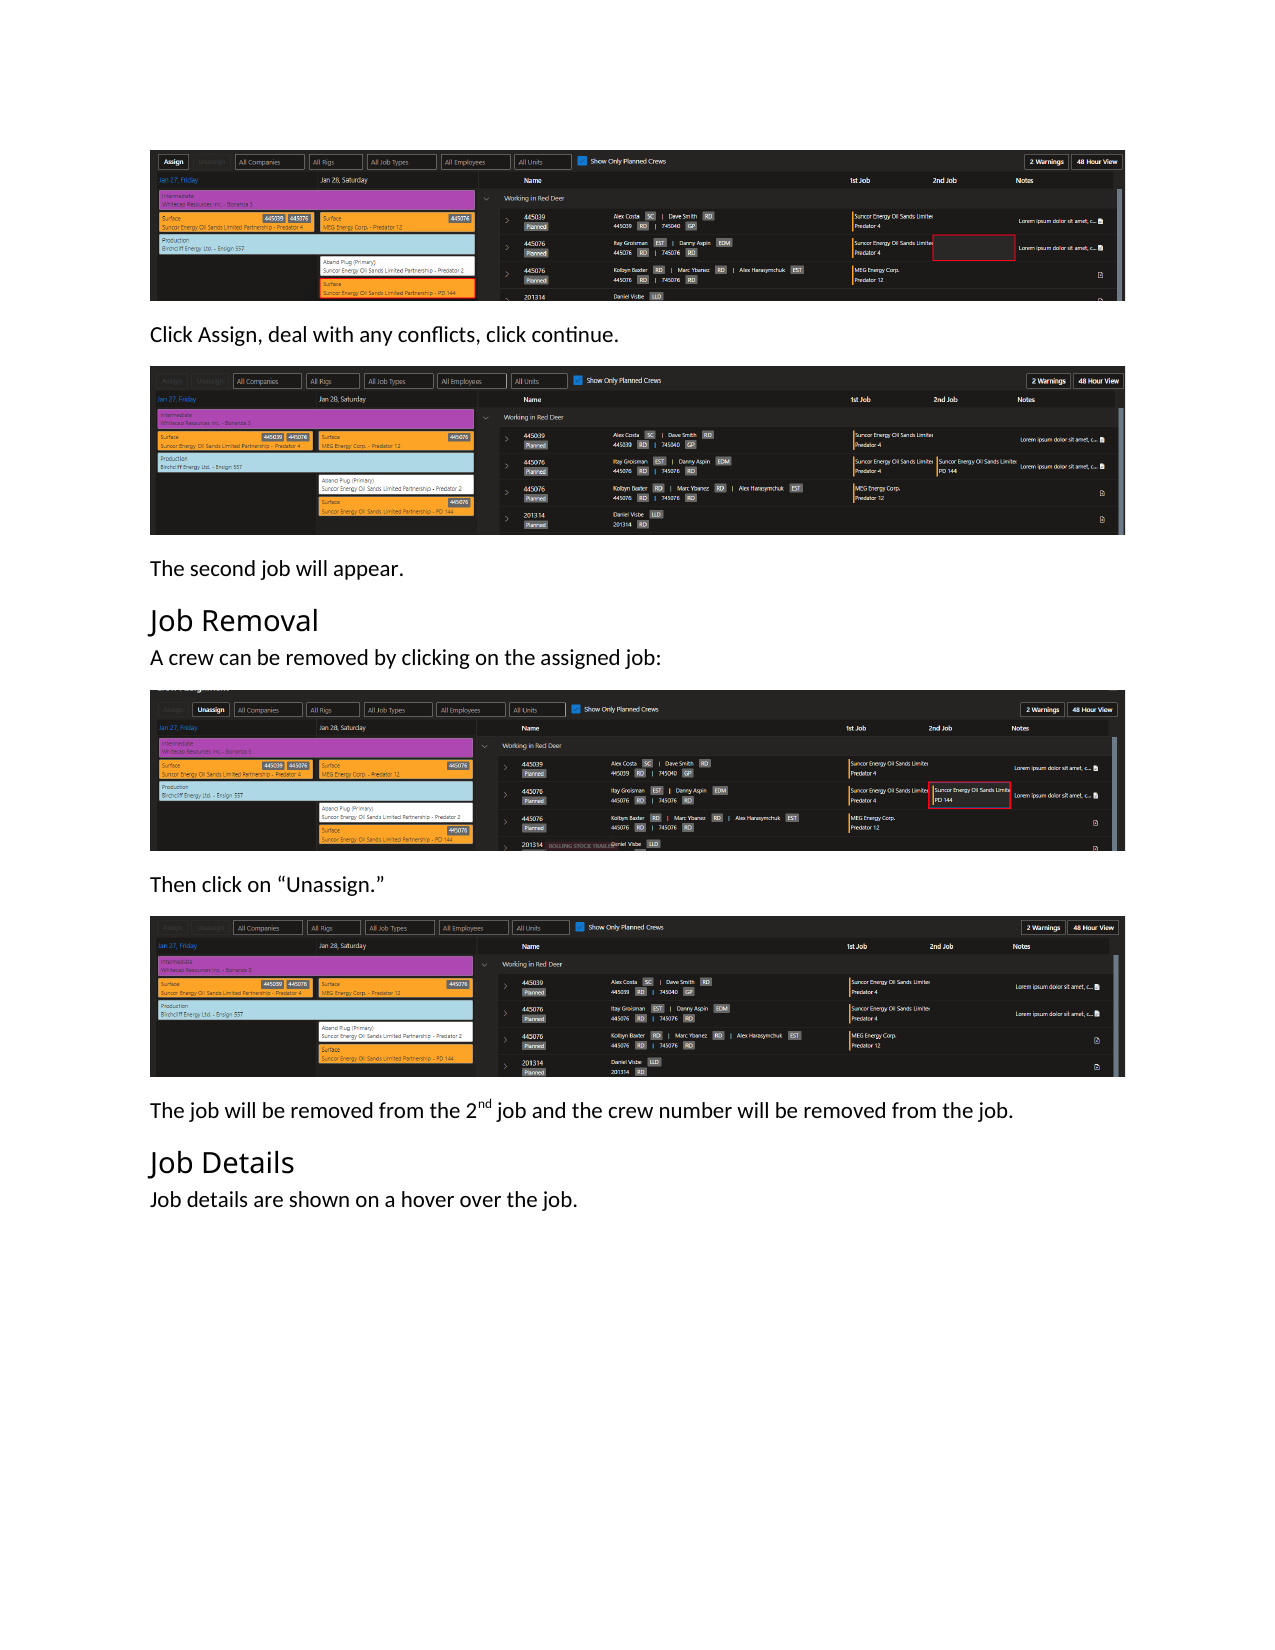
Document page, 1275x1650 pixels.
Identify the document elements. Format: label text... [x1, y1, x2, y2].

subtitle Job Removal [150, 601, 1125, 640]
picture [150, 690, 1125, 851]
text A crew can be removed by clicking on the assigned job: [150, 643, 1125, 671]
text Click Assign, deal with any conflicts, click continue. [150, 320, 1125, 348]
picture [150, 916, 1125, 1077]
picture [150, 366, 1125, 535]
text The job will be removed from the 2nd job and the crew number will be removed from the job. [150, 1096, 1125, 1124]
text Then click on “Unassign.” [150, 870, 1125, 898]
text The second job will appear. [150, 554, 1125, 582]
picture [150, 150, 1125, 301]
text Job details are shown on a hover over the job. [150, 1186, 1125, 1213]
subtitle Job Details [150, 1143, 1125, 1182]
